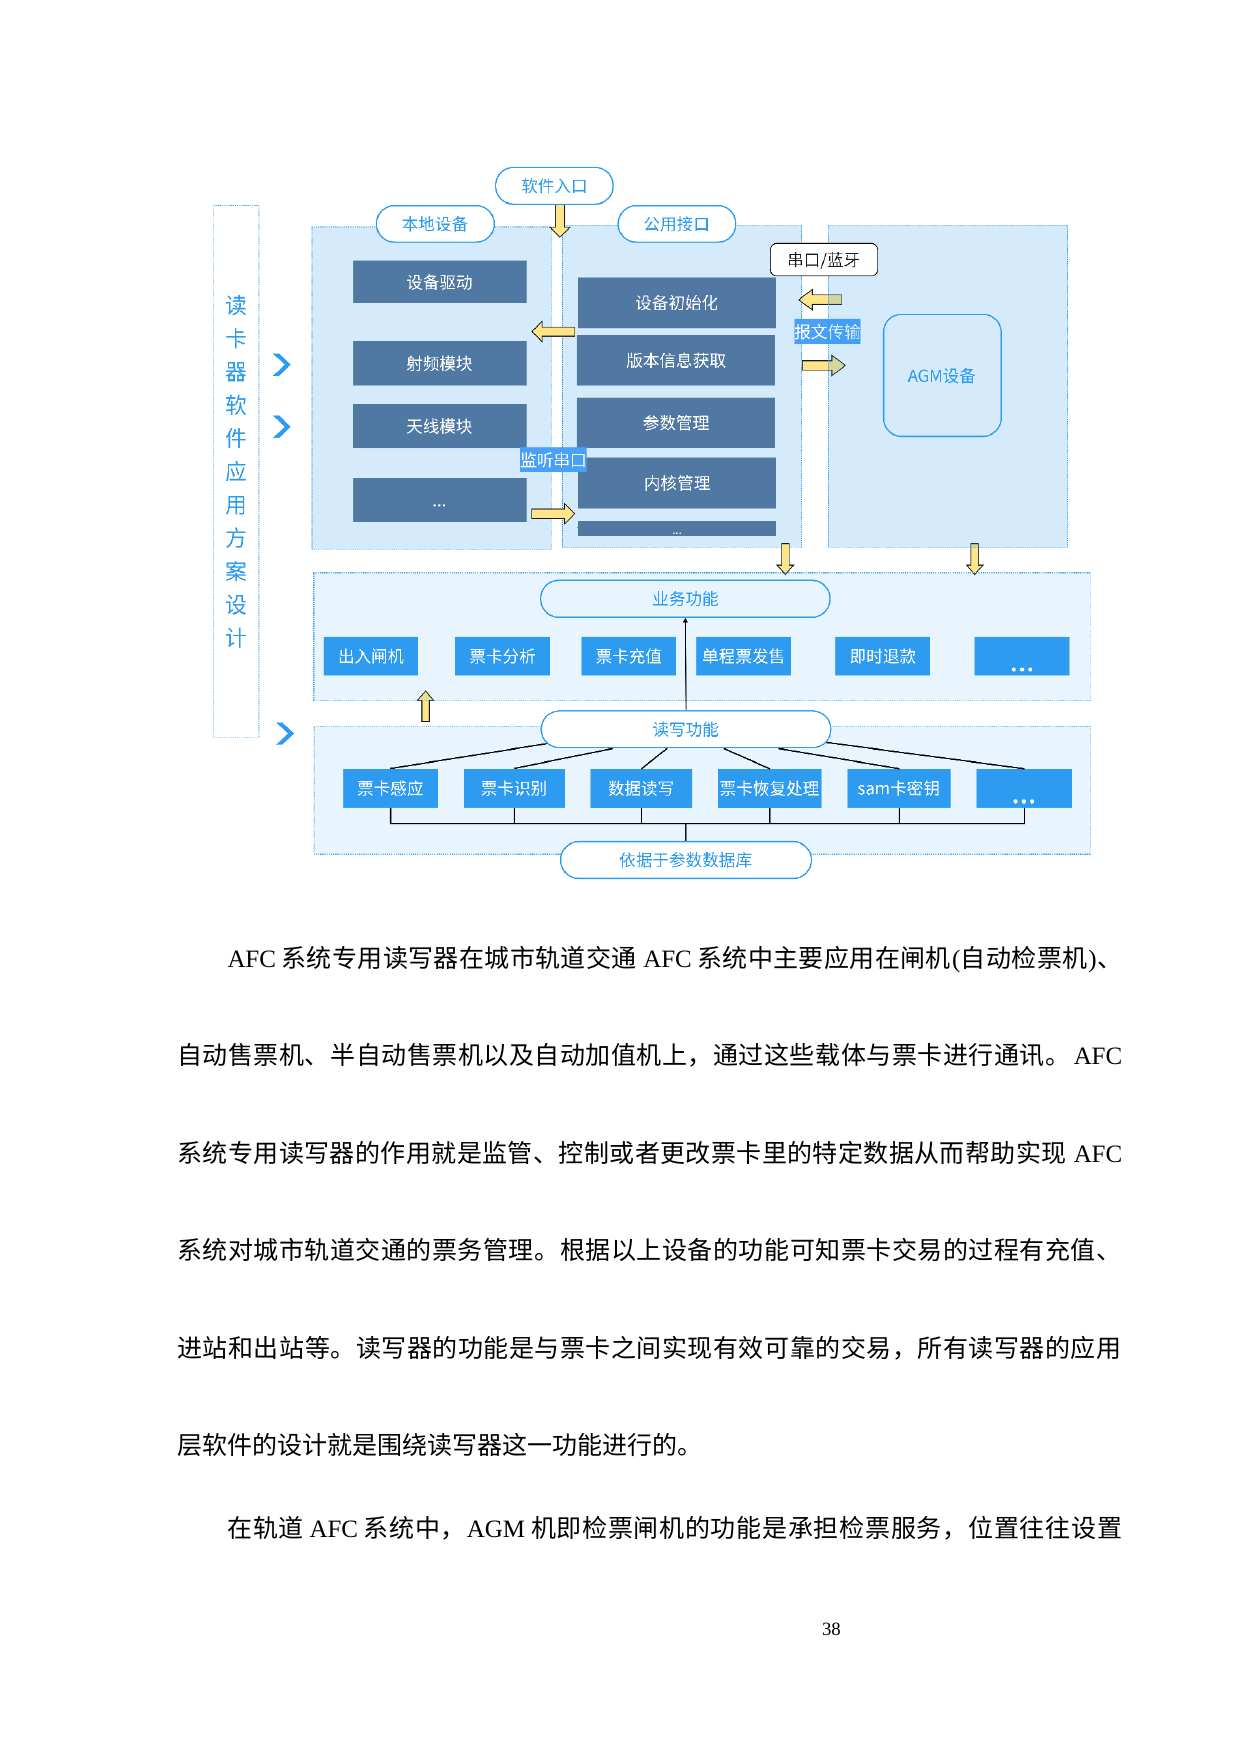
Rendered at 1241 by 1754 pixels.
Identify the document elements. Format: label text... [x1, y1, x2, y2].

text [177, 1494, 1122, 1559]
picture [177, 162, 1123, 886]
text AFC系统专用读写器在城市轨道交通AFC系统中主要应用在闸机(自动检票机)、自动售票机、半自动售票机以及自动加值机上，通过这些载体与票卡进行通讯。AFC系统专用读写器的作用就是监管、控制或者更改票卡里的特定数据从而帮助实现AFC系统对城市轨道交通的票务管理。根据以上设备的功能可知票卡交易的过程有充值、进站和出站等。读写器的功能是与票卡之间实现有效可靠的交易，所有读写器的应用层软件的设计就是围绕读写器这一功能进行的。 [177, 924, 1122, 1476]
